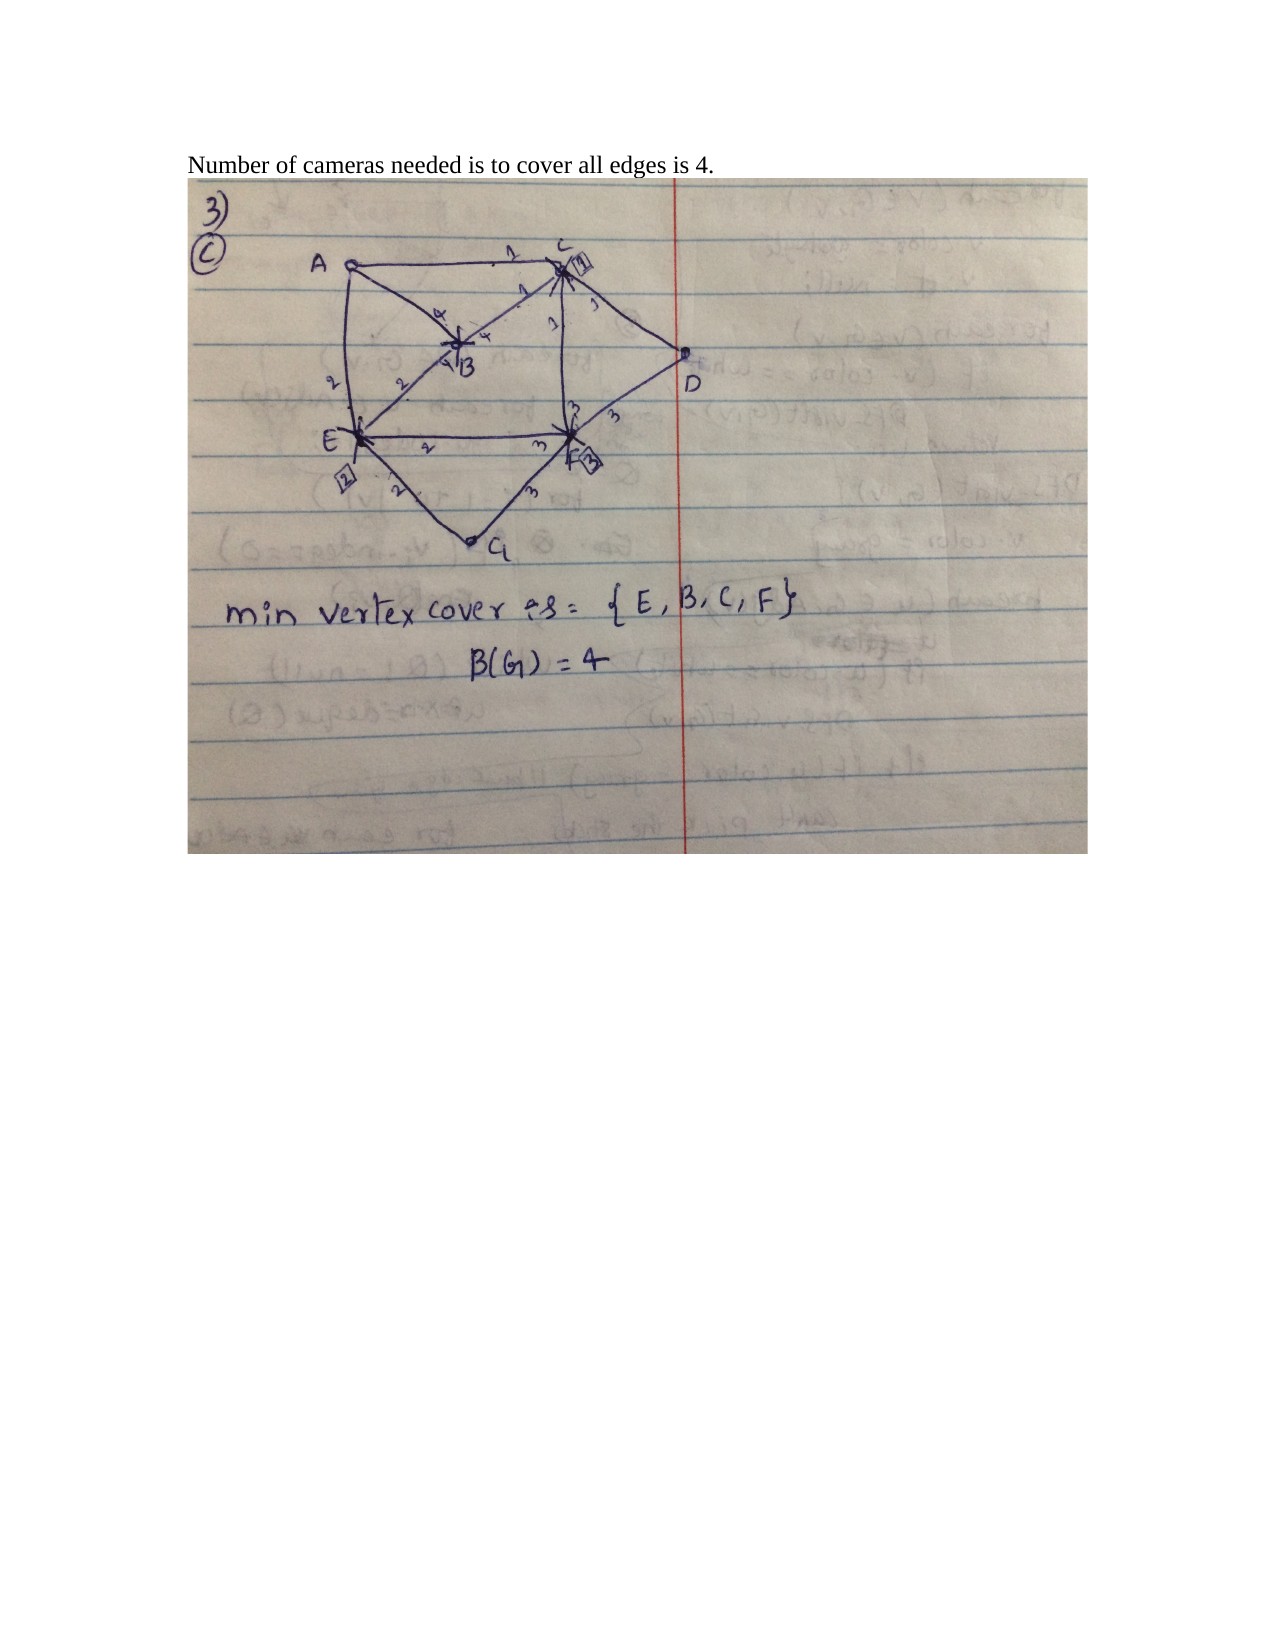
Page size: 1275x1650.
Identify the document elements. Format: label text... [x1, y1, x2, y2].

text Number of cameras needed is to cover all edges is 4. [187, 150, 1087, 178]
picture [187, 178, 1088, 854]
